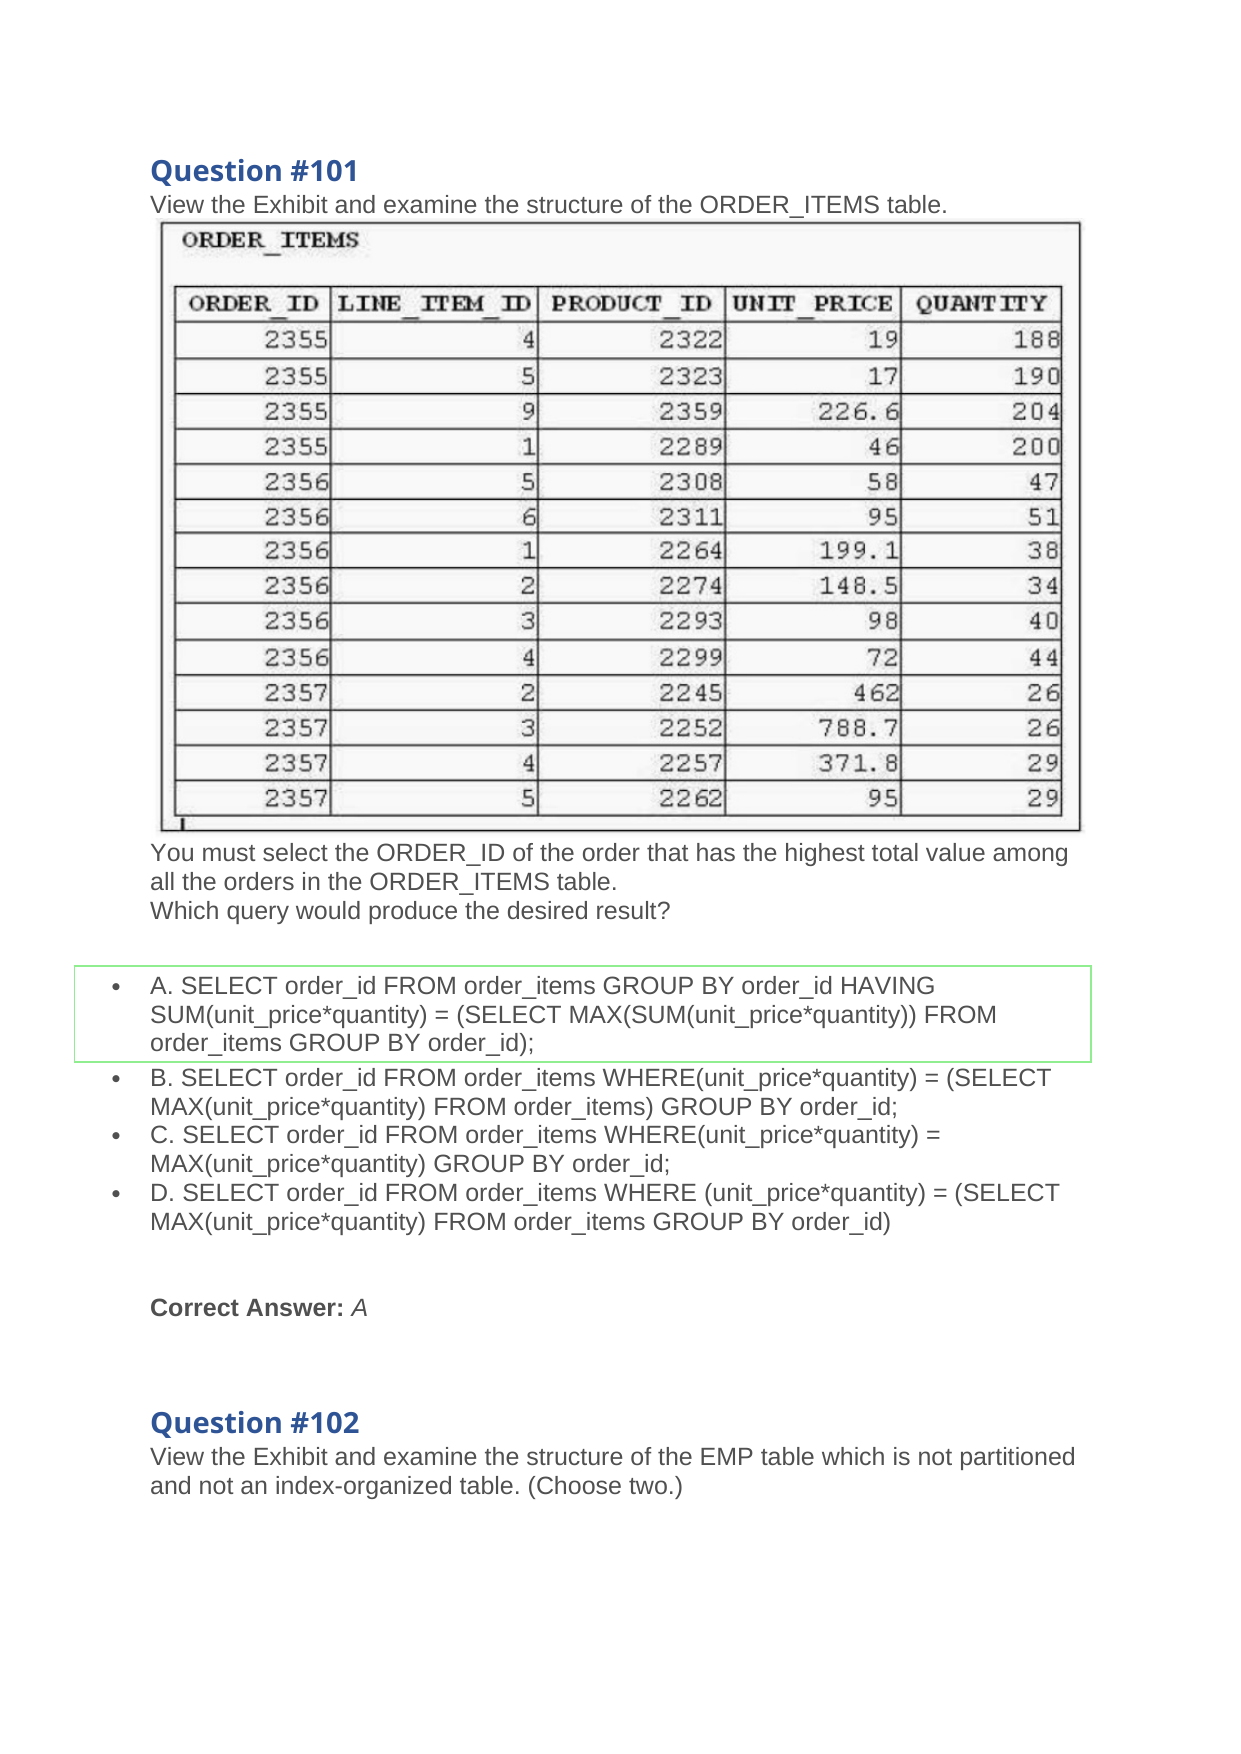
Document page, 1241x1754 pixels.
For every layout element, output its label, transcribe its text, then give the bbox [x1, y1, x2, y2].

text View the Exhibit and examine the structure of the ORDER_ITEMS table. You must select the ORDER_ID of the order that has the highest total value among all the orders in the ORDER_ITEMS table. Which query would produce the desired result? [150, 190, 1090, 218]
picture [150, 218, 1090, 839]
subtitle Question #102 [150, 1403, 1090, 1442]
list A. SELECT order_id FROM order_items GROUP BY order_id HAVING SUM(unit_price*quantity) = (SELECT MAX(SUM(unit_price*quantity)) FROM order_items GROUP BY order_id); [75, 967, 1090, 1061]
list C. SELECT order_id FROM order_items WHERE(unit_price*quantity) = MAX(unit_price*quantity) GROUP BY order_id; [112, 1120, 1090, 1178]
list D. SELECT order_id FROM order_items WHERE (unit_price*quantity) = (SELECT MAX(unit_price*quantity) FROM order_items GROUP BY order_id) [112, 1178, 1090, 1235]
list B. SELECT order_id FROM order_items WHERE(unit_price*quantity) = (SELECT MAX(unit_price*quantity) FROM order_items) GROUP BY order_id; [112, 1063, 1090, 1120]
text Correct Answer: A [150, 1293, 1090, 1353]
text View the Exhibit and examine the structure of the ORDER_ITEMS table. You must select the ORDER_ID of the order that has the highest total value among all the orders in the ORDER_ITEMS table. Which query would produce the desired result? [150, 839, 1090, 924]
subtitle Question #101 [150, 150, 1090, 190]
